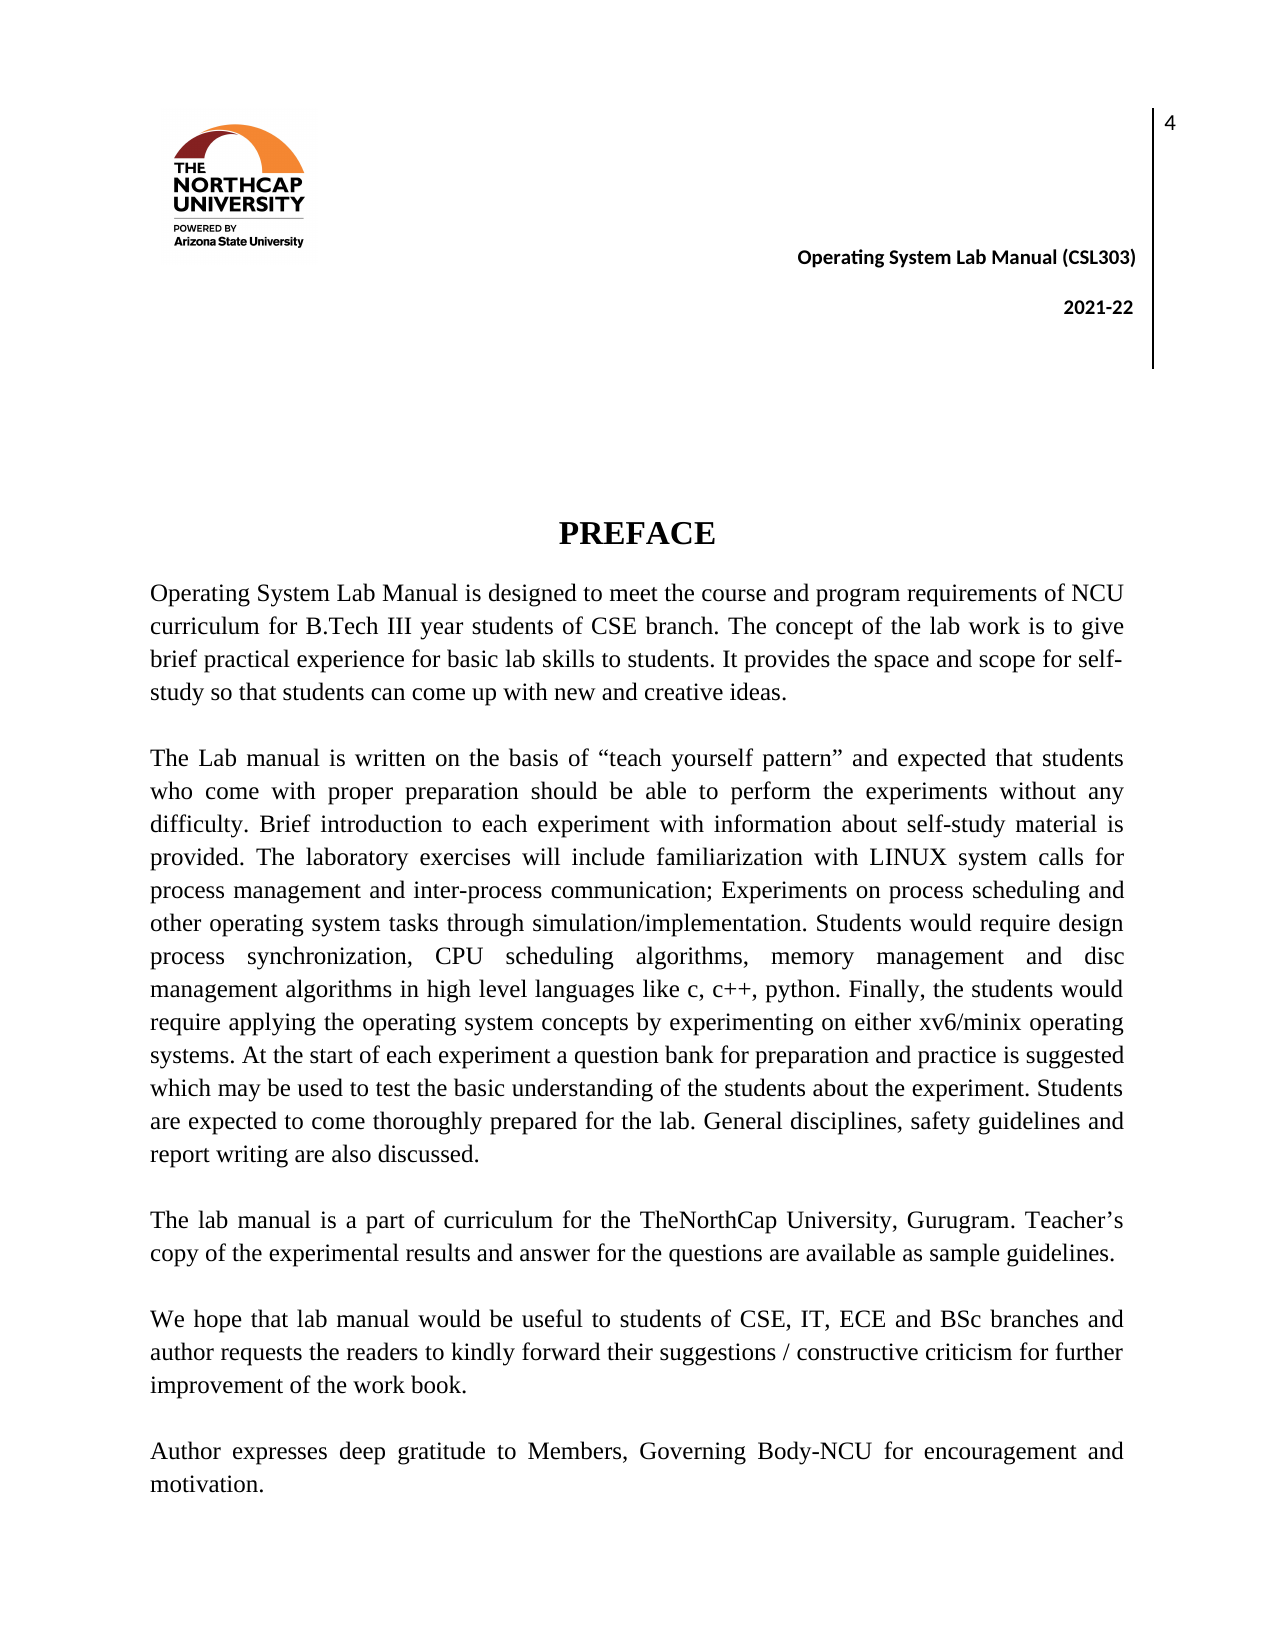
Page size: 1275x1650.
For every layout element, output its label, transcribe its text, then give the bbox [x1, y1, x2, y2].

text The lab manual is a part of curriculum for the TheNorthCap University, Gurugram. Teacher’s copy of the experimental results and answer for the questions are available as sample guidelines. [150, 1205, 1125, 1267]
text The Lab manual is written on the basis of “teach yourself pattern” and expected that students who come with proper preparation should be able to perform the experiments without any difficulty. Brief introduction to each experiment with information about self-study material is provided. The laboratory exercises will include familiarization with LINUX system calls for process management and inter-process communication; Experiments on process scheduling and other operating system tasks through simulation/implementation. Students would require design process synchronization, CPU scheduling algorithms, memory management and disc management algorithms in high level languages like c, c++, python. Finally, the students would require applying the operating system concepts by experimenting on either xv6/minix operating systems. At the start of each experiment a question bank for preparation and practice is suggested which may be used to test the basic understanding of the students about the experiment. Students are expected to come thoroughly prepared for the lab. General disciplines, safety guidelines and report writing are also discussed. [150, 743, 1125, 1168]
text PREFACE [150, 513, 1125, 551]
text We hope that lab manual would be useful to students of CSE, IT, ECE and BSc branches and author requests the readers to kindly forward their suggestions / constructive criticism for further improvement of the work book. [150, 1304, 1125, 1399]
text Operating System Lab Manual is designed to meet the course and program requirements of NCU curriculum for B.Tech III year students of CSE branch. The concept of the lab work is to give brief practical experience for basic lab skills to students. It provides the space and scope for self-study so that students can come up with new and creative ideas. [150, 578, 1125, 706]
picture [161, 108, 318, 265]
text Author expresses deep gratitude to Members, Governing Body-NCU for encouragement and motivation. [150, 1436, 1125, 1498]
